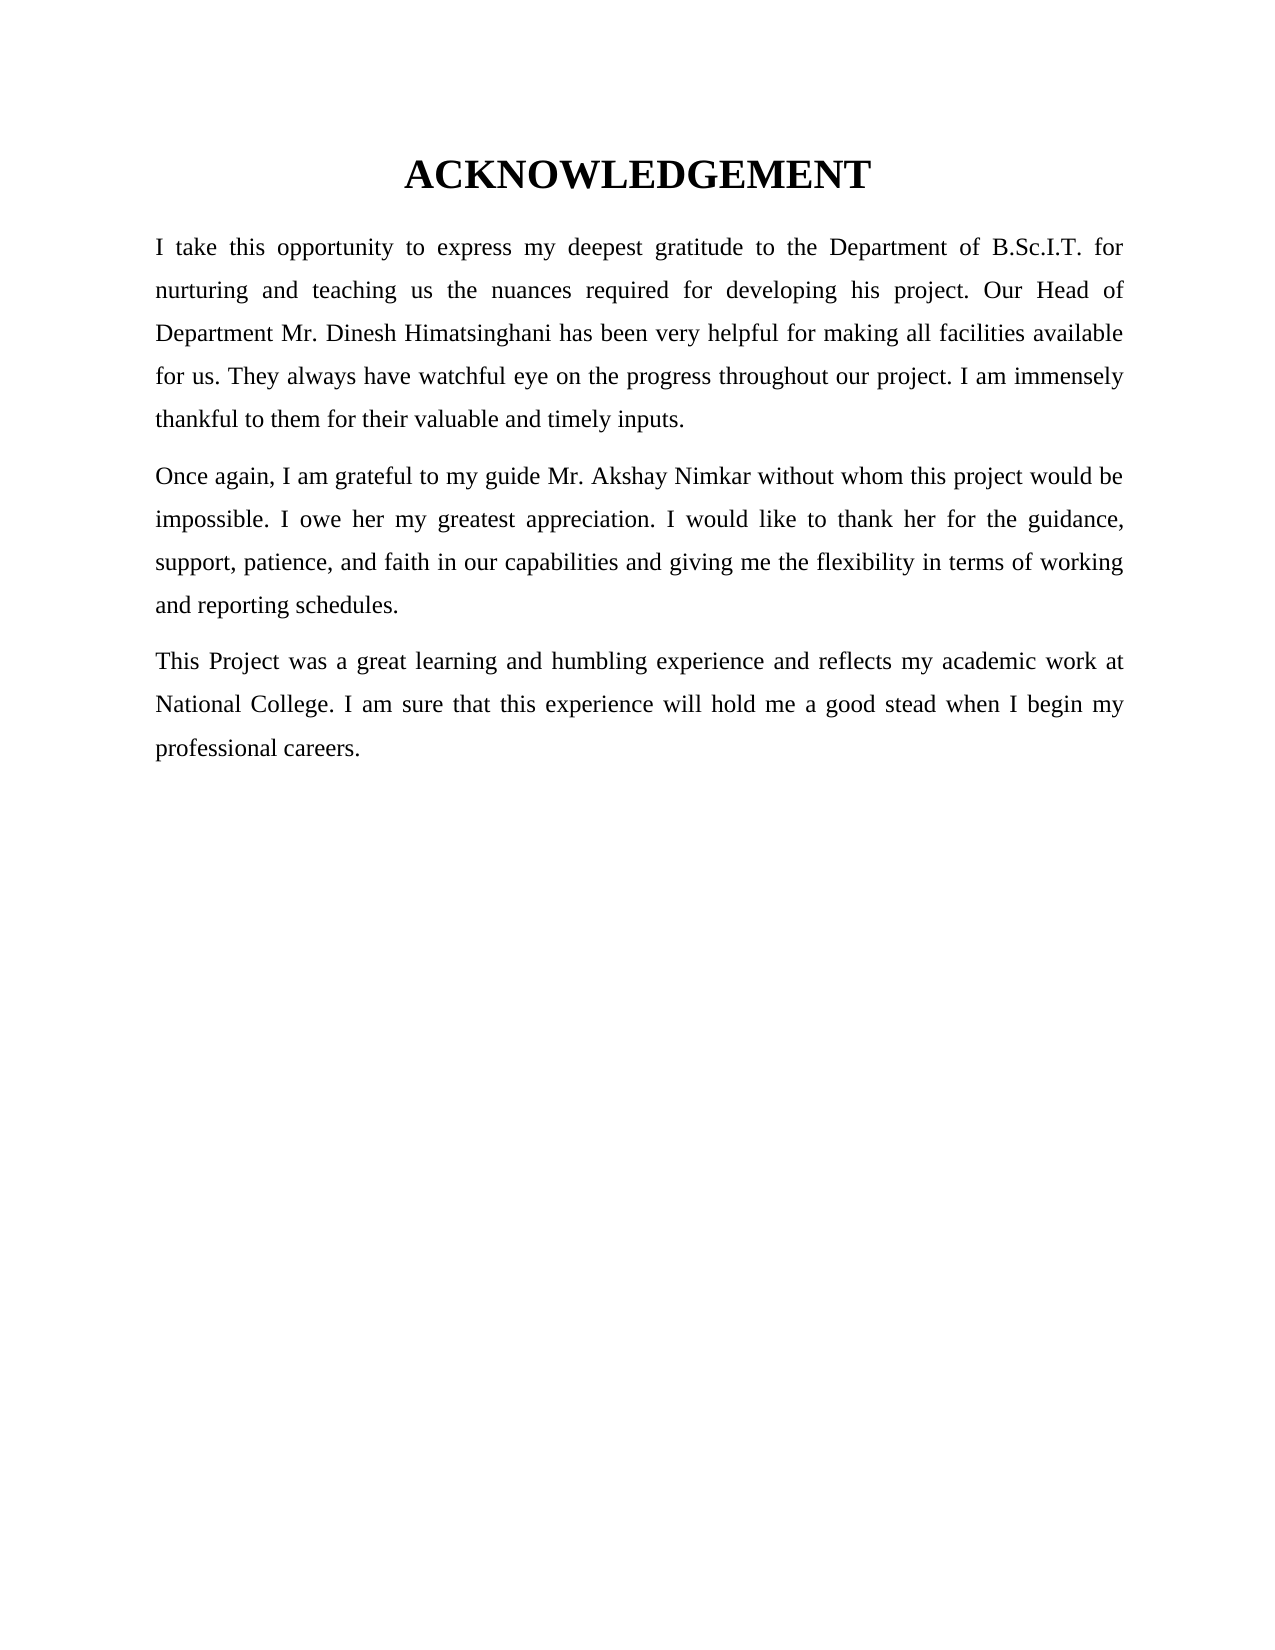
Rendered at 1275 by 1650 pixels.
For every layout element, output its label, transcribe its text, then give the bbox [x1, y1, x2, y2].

text This Project was a great learning and humbling experience and reflects my academic work at National College. I am sure that this experience will hold me a good stead when I begin my professional careers. [155, 646, 1125, 761]
subtitle ACKNOWLEDGEMENT [404, 150, 1125, 198]
text I take this opportunity to express my deepest gratitude to the Department of B.Sc.I.T. for nurturing and teaching us the nuances required for developing his project. Our Head of Department Mr. Dinesh Himatsinghani has been very helpful for making all facilities available for us. They always have watchful eye on the progress throughout our project. I am immensely thankful to them for their valuable and timely inputs. [155, 232, 1125, 433]
text Once again, I am grateful to my guide Mr. Akshay Nimkar without whom this project would be impossible. I owe her my greatest appreciation. I would like to thank her for the guidance, support, patience, and faith in our capabilities and giving me the flexibility in terms of working and reporting schedules. [155, 461, 1125, 619]
